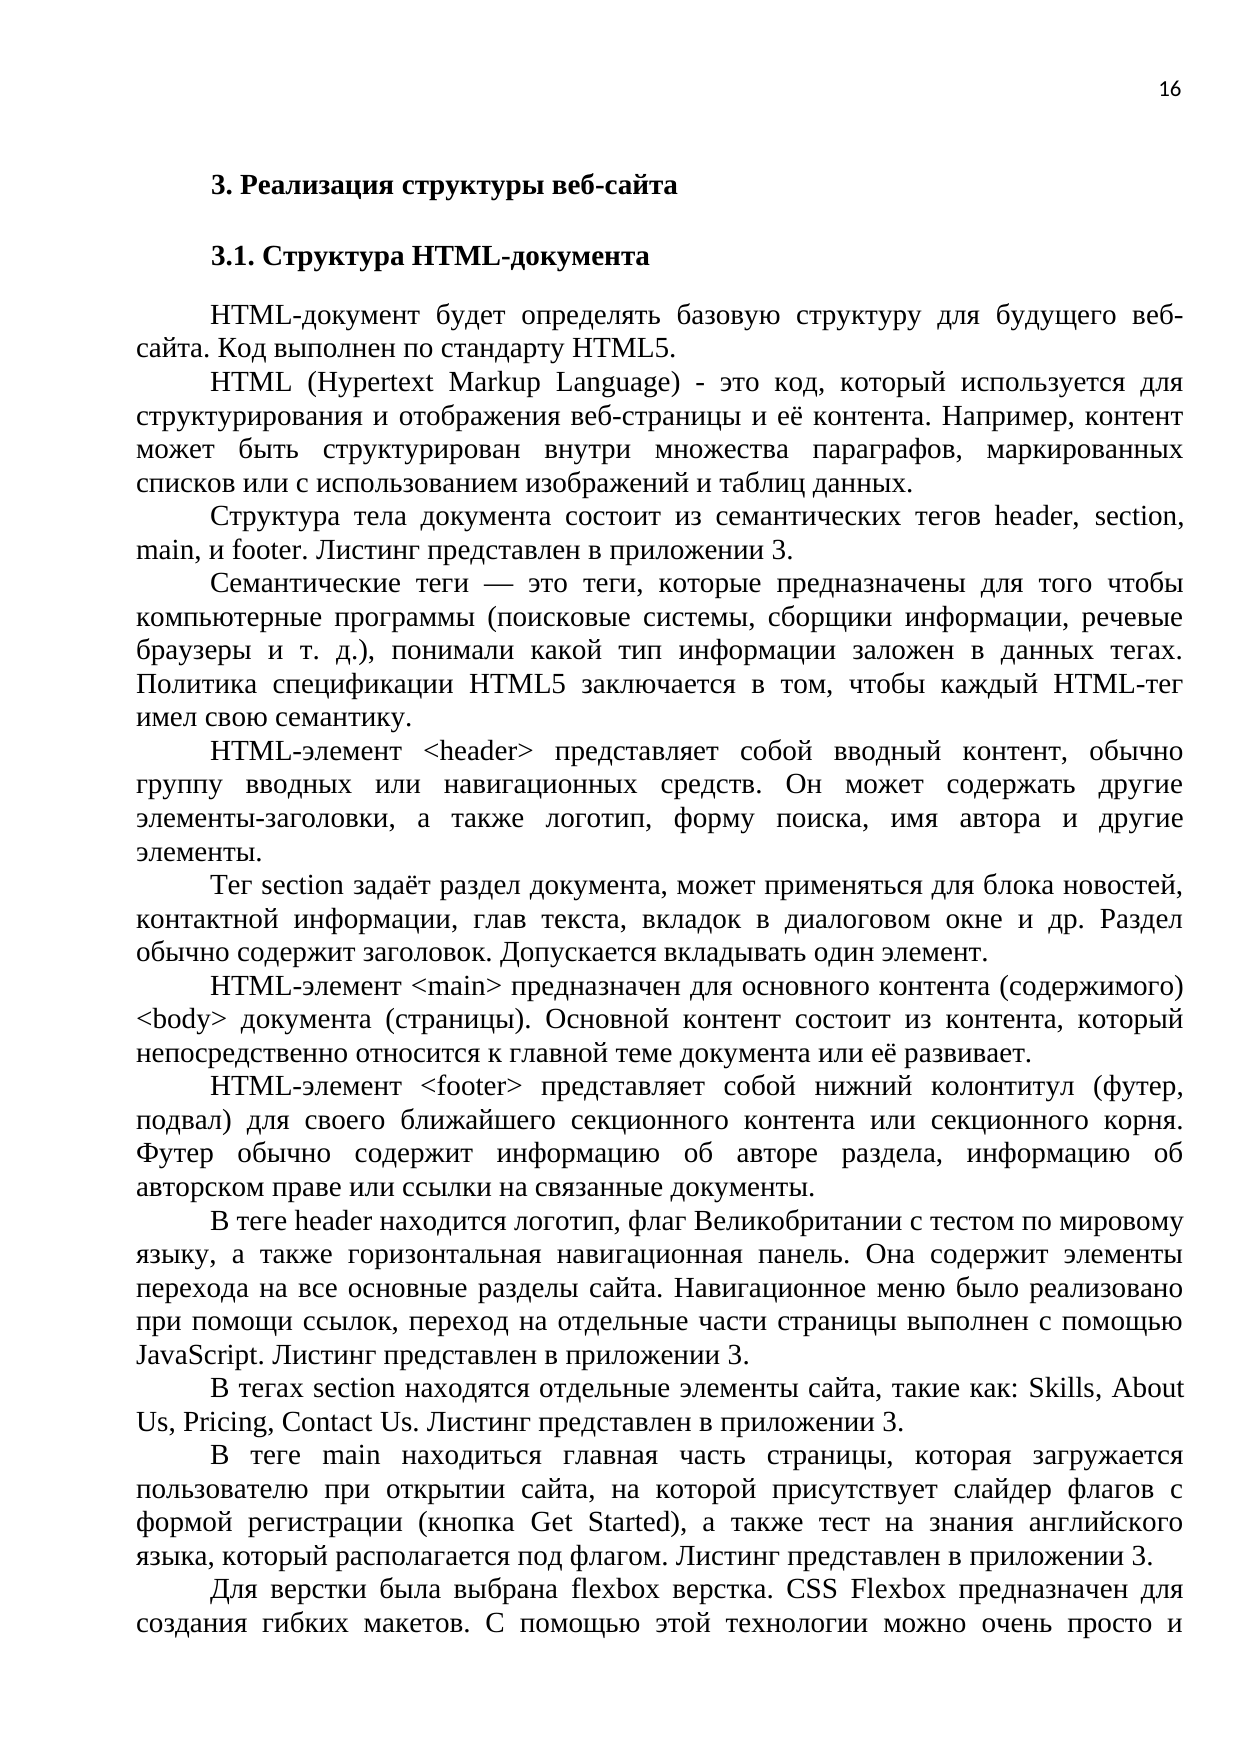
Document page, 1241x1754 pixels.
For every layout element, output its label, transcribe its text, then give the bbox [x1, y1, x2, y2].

text Структура тела документа состоит из семантических тегов header, section, main, и footer. Листинг представлен в приложении 3. [136, 498, 1184, 565]
text HTML (Hypertext Markup Language) - это код, который используется для структурирования и отображения веб-страницы и её контента. Например, контент может быть структурирован внутри множества параграфов, маркированных списков или с использованием изображений и таблиц данных. [136, 364, 1184, 498]
subtitle 3. Реализация структуры веб-сайта [136, 167, 1181, 201]
text HTML-элемент <main> предназначен для основного контента (содержимого) <body> документа (страницы). Основной контент состоит из контента, который непосредственно относится к главной теме документа или её развивает. [136, 968, 1184, 1068]
subtitle 3.1. Структура HTML-документа [136, 238, 1181, 272]
text В теге header находится логотип, флаг Великобритании с тестом по мировому языку, а также горизонтальная навигационная панель. Она содержит элементы перехода на все основные разделы сайта. Навигационное меню было реализовано при помощи ссылок, переход на отдельные части страницы выполнен с помощью JavaScript. Листинг представлен в приложении 3. [136, 1203, 1184, 1370]
text В тегах section находятся отдельные элементы сайта, такие как: Skills, About Us, Pricing, Contact Us. Листинг представлен в приложении 3. [136, 1370, 1184, 1437]
text HTML-элемент <header> представляет собой вводный контент, обычно группу вводных или навигационных средств. Он может содержать другие элементы-заголовки, а также логотип, форму поиска, имя автора и другие элементы. [136, 733, 1184, 867]
text HTML-документ будет определять базовую структуру для будущего веб-сайта. Код выполнен по стандарту HTML5. [136, 297, 1184, 364]
text Тег section задаёт раздел документа, может применяться для блока новостей, контактной информации, глав текста, вкладок в диалоговом окне и др. Раздел обычно содержит заголовок. Допускается вкладывать один элемент. [136, 867, 1184, 968]
text HTML-элемент <footer> представляет собой нижний колонтитул (футер, подвал) для своего ближайшего секционного контента или секционного корня. Футер обычно содержит информацию об авторе раздела, информацию об авторском праве или ссылки на связанные документы. [136, 1068, 1184, 1203]
text В теге main находиться главная часть страницы, которая загружается пользователю при открытии сайта, на которой присутствует слайдер флагов с формой регистрации (кнопка Get Started), а также тест на знания английского языка, который располагается под флагом. Листинг представлен в приложении 3. [136, 1437, 1184, 1572]
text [136, 1572, 1184, 1639]
text Семантические теги — это теги, которые предназначены для того чтобы компьютерные программы (поисковые системы, сборщики информации, речевые браузеры и т. д.), понимали какой тип информации заложен в данных тегах. Политика спецификации HTML5 заключается в том, чтобы каждый HTML-тег имел свою семантику. [136, 565, 1184, 733]
